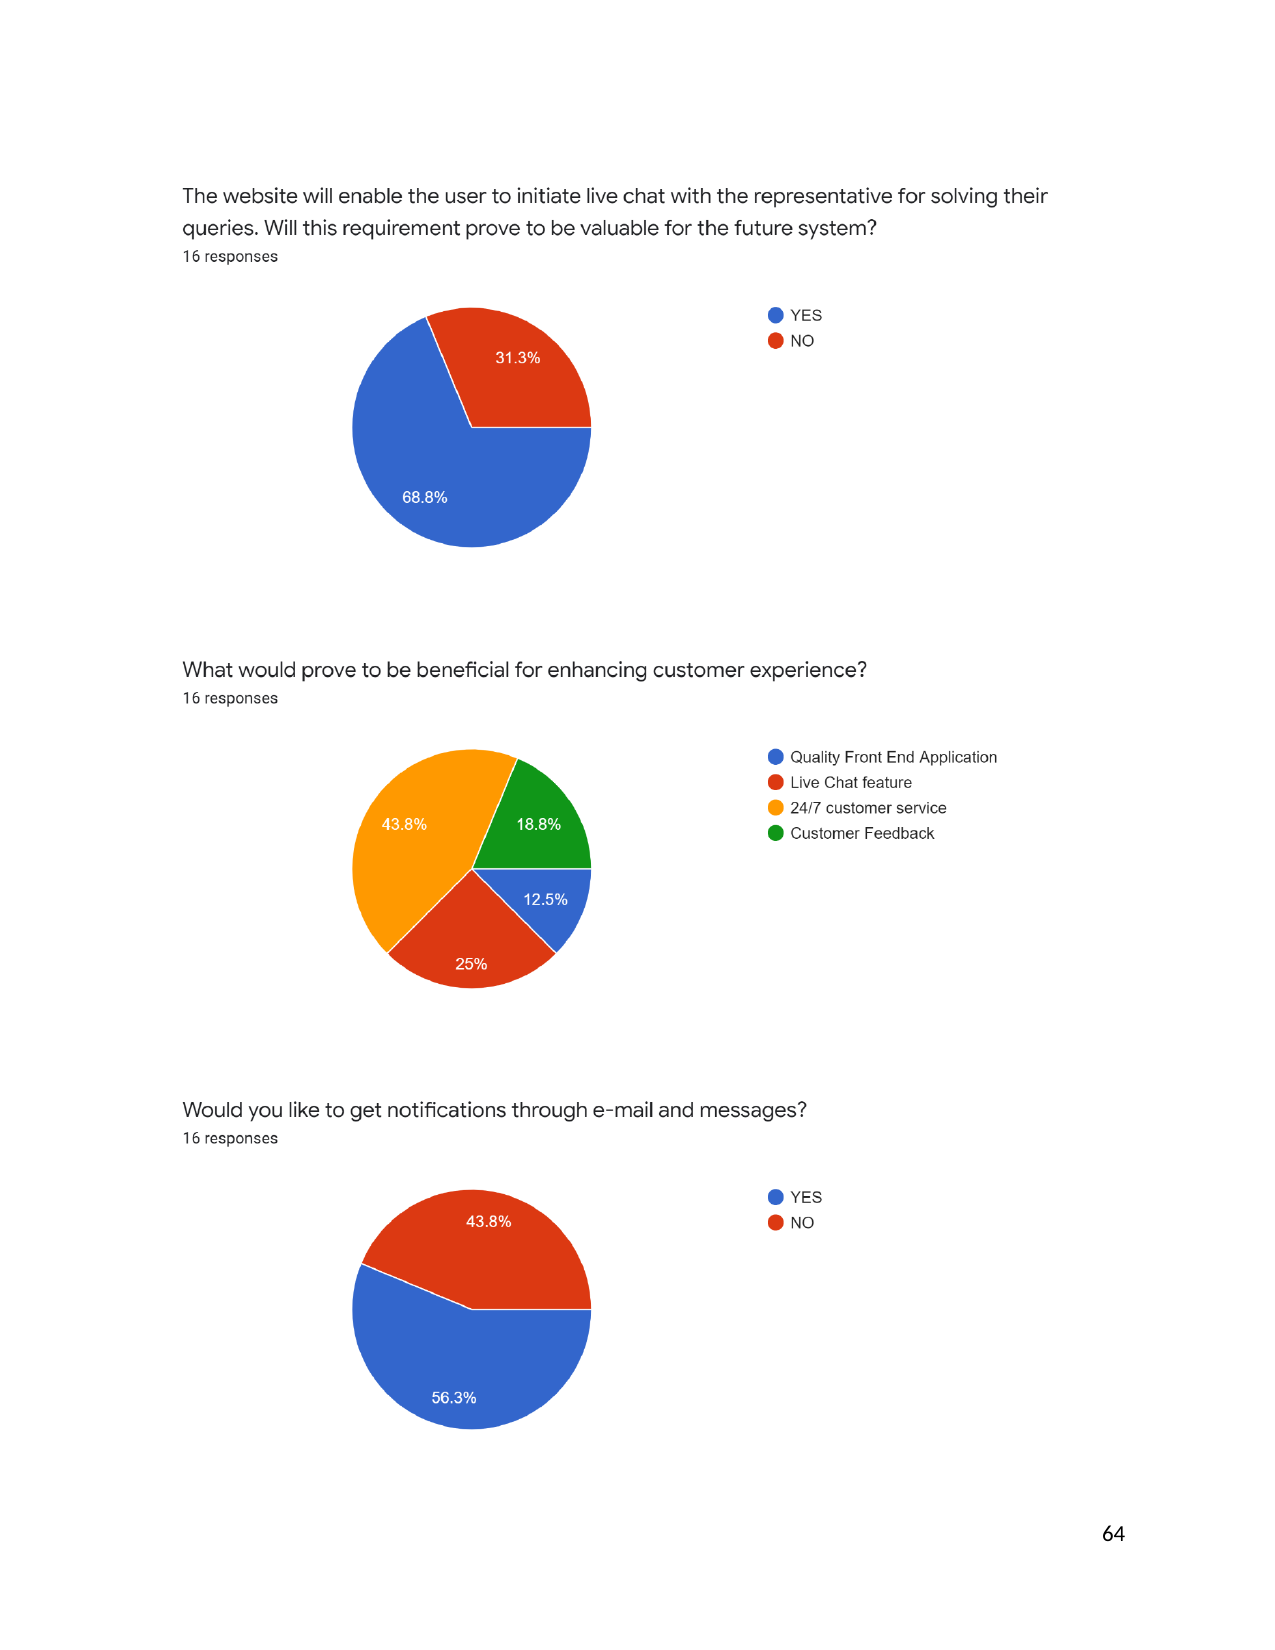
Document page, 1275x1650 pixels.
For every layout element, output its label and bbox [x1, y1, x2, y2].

picture [150, 150, 1125, 593]
picture [150, 1063, 1125, 1475]
picture [150, 623, 1125, 1034]
